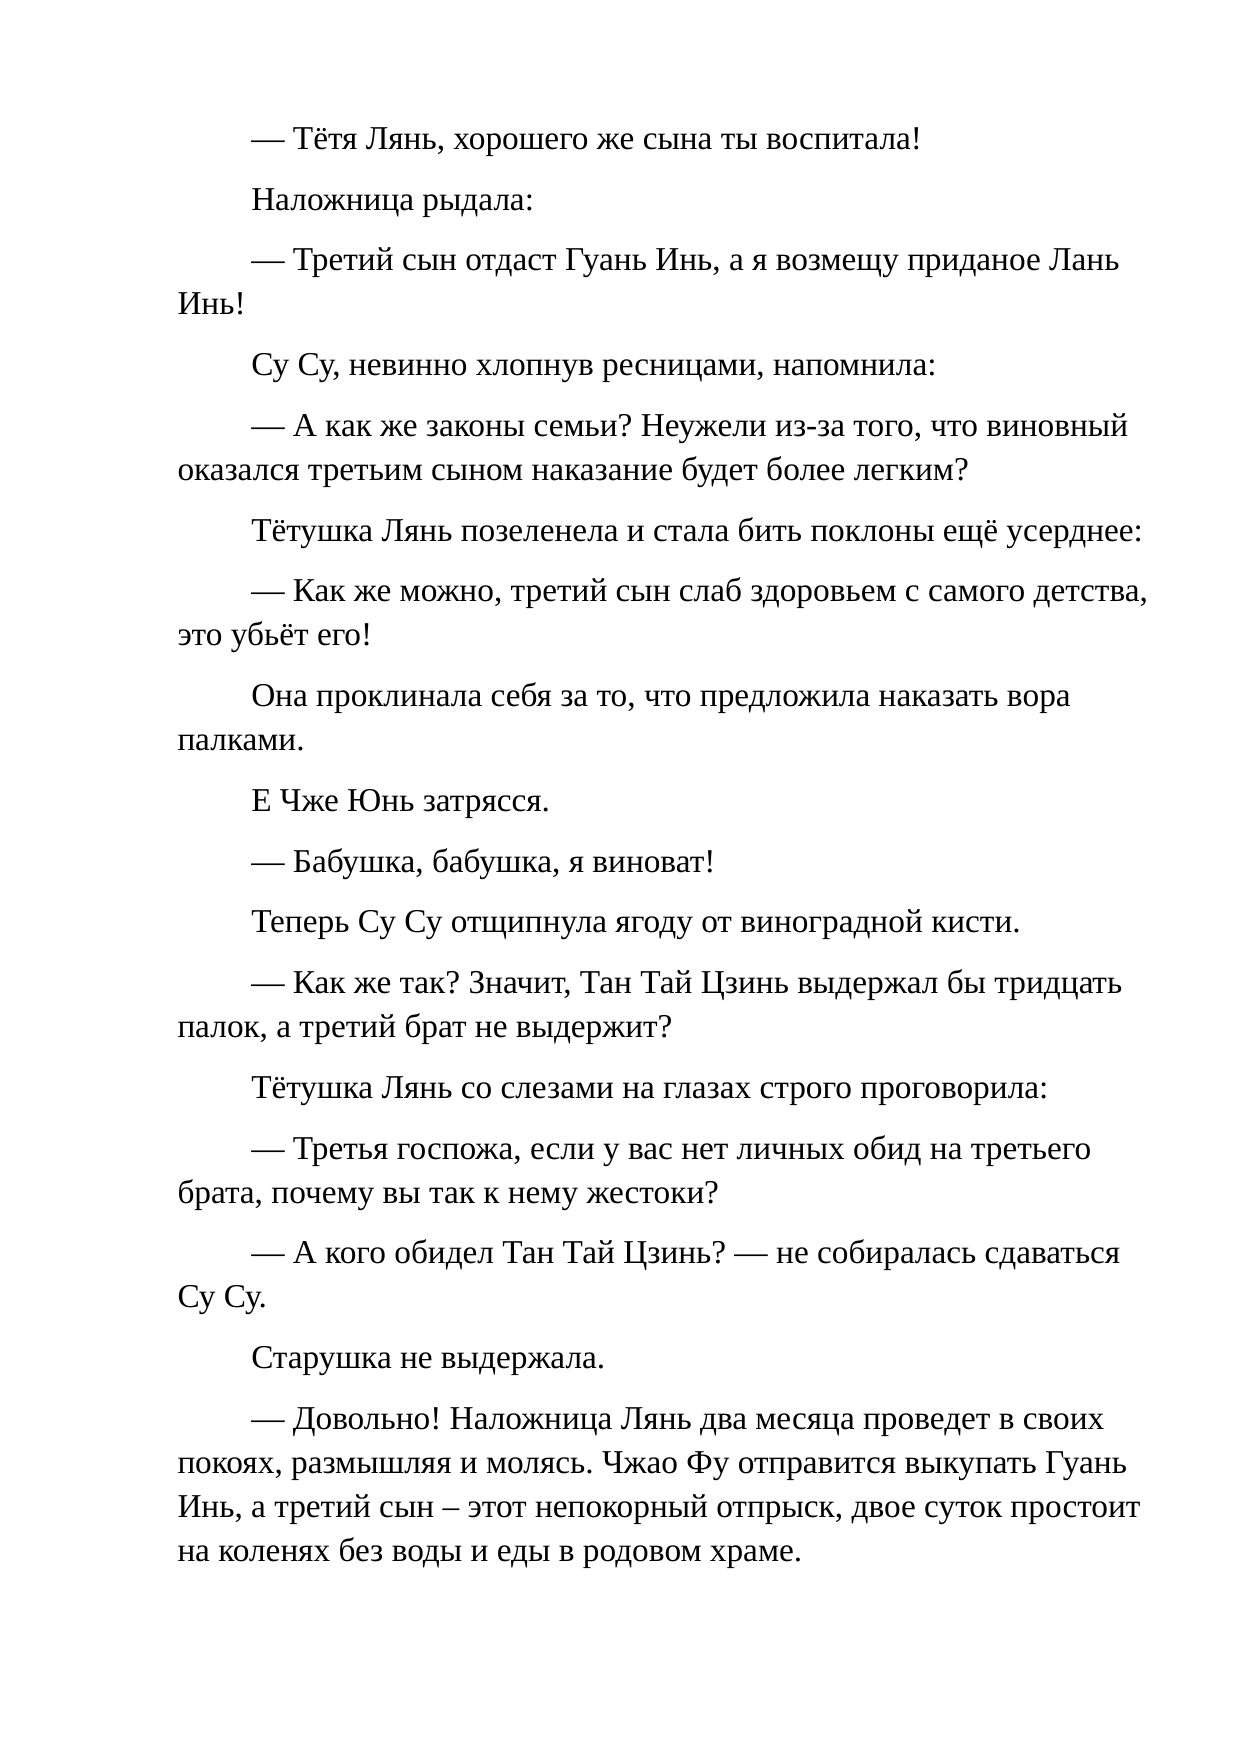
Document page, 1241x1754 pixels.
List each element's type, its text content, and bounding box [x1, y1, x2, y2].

text Наложница рыдала: [177, 179, 1152, 217]
text Теперь Су Су отщипнула ягоду от виноградной кисти. [177, 902, 1152, 940]
text — Как же так? Значит, Тан Тай Цзинь выдержал бы тридцать палок, а третий брат не выдержит? [177, 962, 1152, 1045]
text Е Чже Юнь затрясся. [177, 780, 1152, 818]
text Тётушка Лянь со слезами на глазах строго проговорила: [177, 1067, 1152, 1106]
text Она проклинала себя за то, что предложила наказать вора палками. [177, 675, 1152, 758]
text Старушка не выдержала. [177, 1337, 1152, 1376]
text — А как же законы семьи? Неужели из-за того, что виновный оказался третьим сыном наказание будет более легким? [177, 405, 1152, 487]
text — Третья госпожа, если у вас нет личных обид на третьего брата, почему вы так к нему жестоки? [177, 1128, 1152, 1210]
text — А кого обидел Тан Тай Цзинь? — не собиралась сдаваться Су Су. [177, 1233, 1152, 1315]
text — Тётя Лянь, хорошего же сына ты воспитала! [177, 118, 1152, 156]
text — Как же можно, третий сын слаб здоровьем с самого детства, это убьёт его! [177, 571, 1152, 653]
text — Третий сын отдаст Гуань Инь, а я возмещу приданое Лань Инь! [177, 239, 1152, 322]
text Су Су, невинно хлопнув ресницами, напомнила: [177, 344, 1152, 383]
text Тётушка Лянь позеленела и стала бить поклоны ещё усерднее: [177, 510, 1152, 548]
text — Бабушка, бабушка, я виноват! [177, 841, 1152, 879]
text — Довольно! Наложница Лянь два месяца проведет в своих покоях, размышляя и молясь. Чжао Фу отправится выкупать Гуань Инь, а третий сын – этот непокорный отпрыск, двое суток простоит на коленях без воды и еды в родовом храме. [177, 1398, 1152, 1569]
